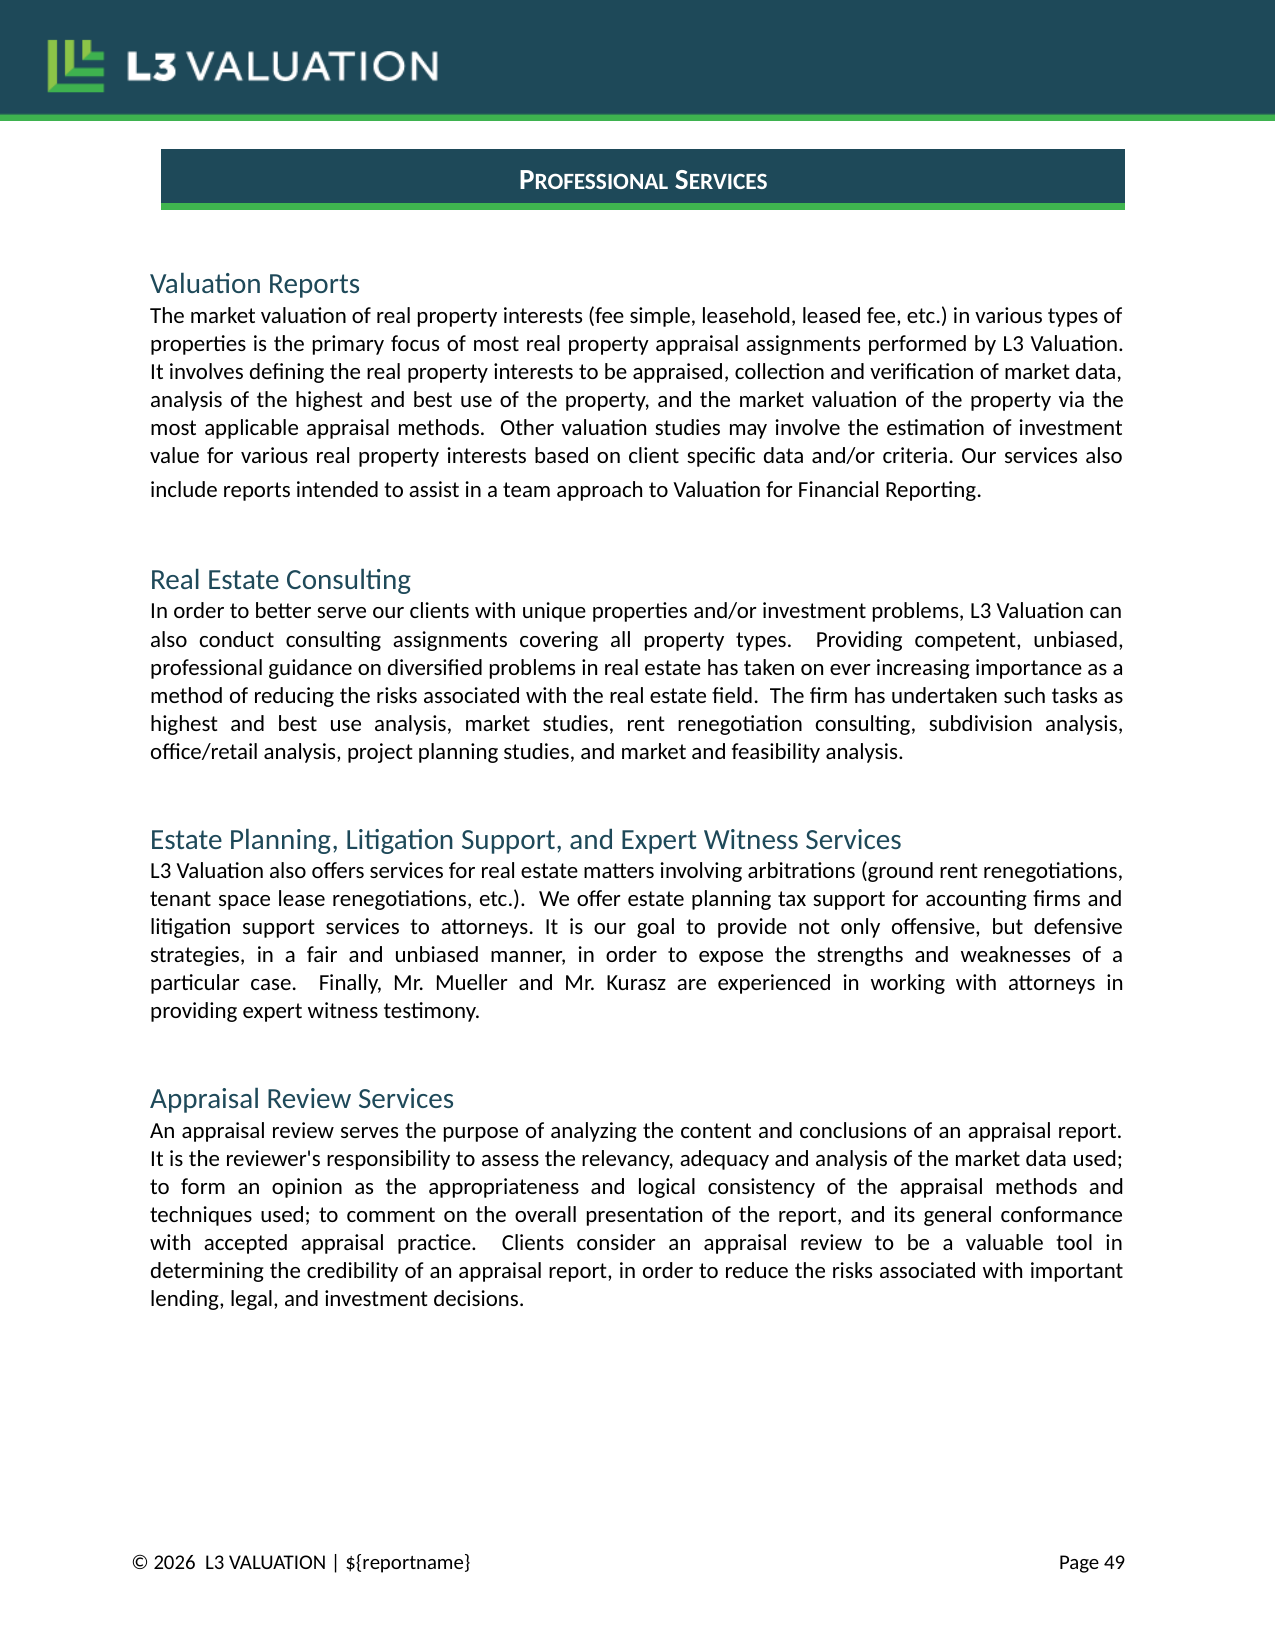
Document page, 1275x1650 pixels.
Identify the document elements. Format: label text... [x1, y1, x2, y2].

table_header Professional Services [161, 149, 1125, 203]
text Real Estate Consulting [150, 561, 1125, 597]
text The market valuation of real property interests (fee simple, leasehold, leased fee, etc.) in various types of properties is the primary focus of most real property appraisal assignments performed by L3 Valuation. It involves defining the real property interests to be appraised, collection and verification of market data, analysis of the highest and best use of the property, and the market valuation of the property via the most applicable appraisal methods. Other valuation studies may involve the estimation of investment value for various real property interests based on client specific data and/or criteria. Our services also include reports intended to assist in a team approach to Valuation for Financial Reporting. [150, 301, 1125, 505]
text In order to better serve our clients with unique properties and/or investment problems, L3 Valuation can also conduct consulting assignments covering all property types. Providing competent, unbiased, professional guidance on diversified problems in real estate has taken on ever increasing importance as a method of reducing the risks associated with the real estate field. The firm has undertaken such tasks as highest and best use analysis, market studies, rent renegotiation consulting, subdivision analysis, office/retail analysis, project planning studies, and market and feasibility analysis. [150, 597, 1125, 765]
text Estate Planning, Litigation Support, and Expert Witness Services [150, 821, 1125, 856]
text Valuation Reports [150, 266, 1125, 301]
picture [0, 0, 1275, 121]
text Appraisal Review Services [150, 1081, 1125, 1116]
text An appraisal review serves the purpose of analyzing the content and conclusions of an appraisal report. It is the reviewer's responsibility to assess the relevancy, adequacy and analysis of the market data used; to form an opinion as the appropriateness and logical consistency of the appraisal methods and techniques used; to comment on the overall presentation of the report, and its general conformance with accepted appraisal practice. Clients consider an appraisal review to be a valuable tool in determining the credibility of an appraisal report, in order to reduce the risks associated with important lending, legal, and investment decisions. [150, 1116, 1125, 1312]
text L3 Valuation also offers services for real estate matters involving arbitrations (ground rent renegotiations, tenant space lease renegotiations, etc.). We offer estate planning tax support for accounting firms and litigation support services to attorneys. It is our goal to provide not only offensive, but defensive strategies, in a fair and unbiased manner, in order to expose the strengths and weaknesses of a particular case. Finally, Mr. Mueller and Mr. Kurasz are experienced in working with attorneys in providing expert witness testimony. [150, 856, 1125, 1024]
